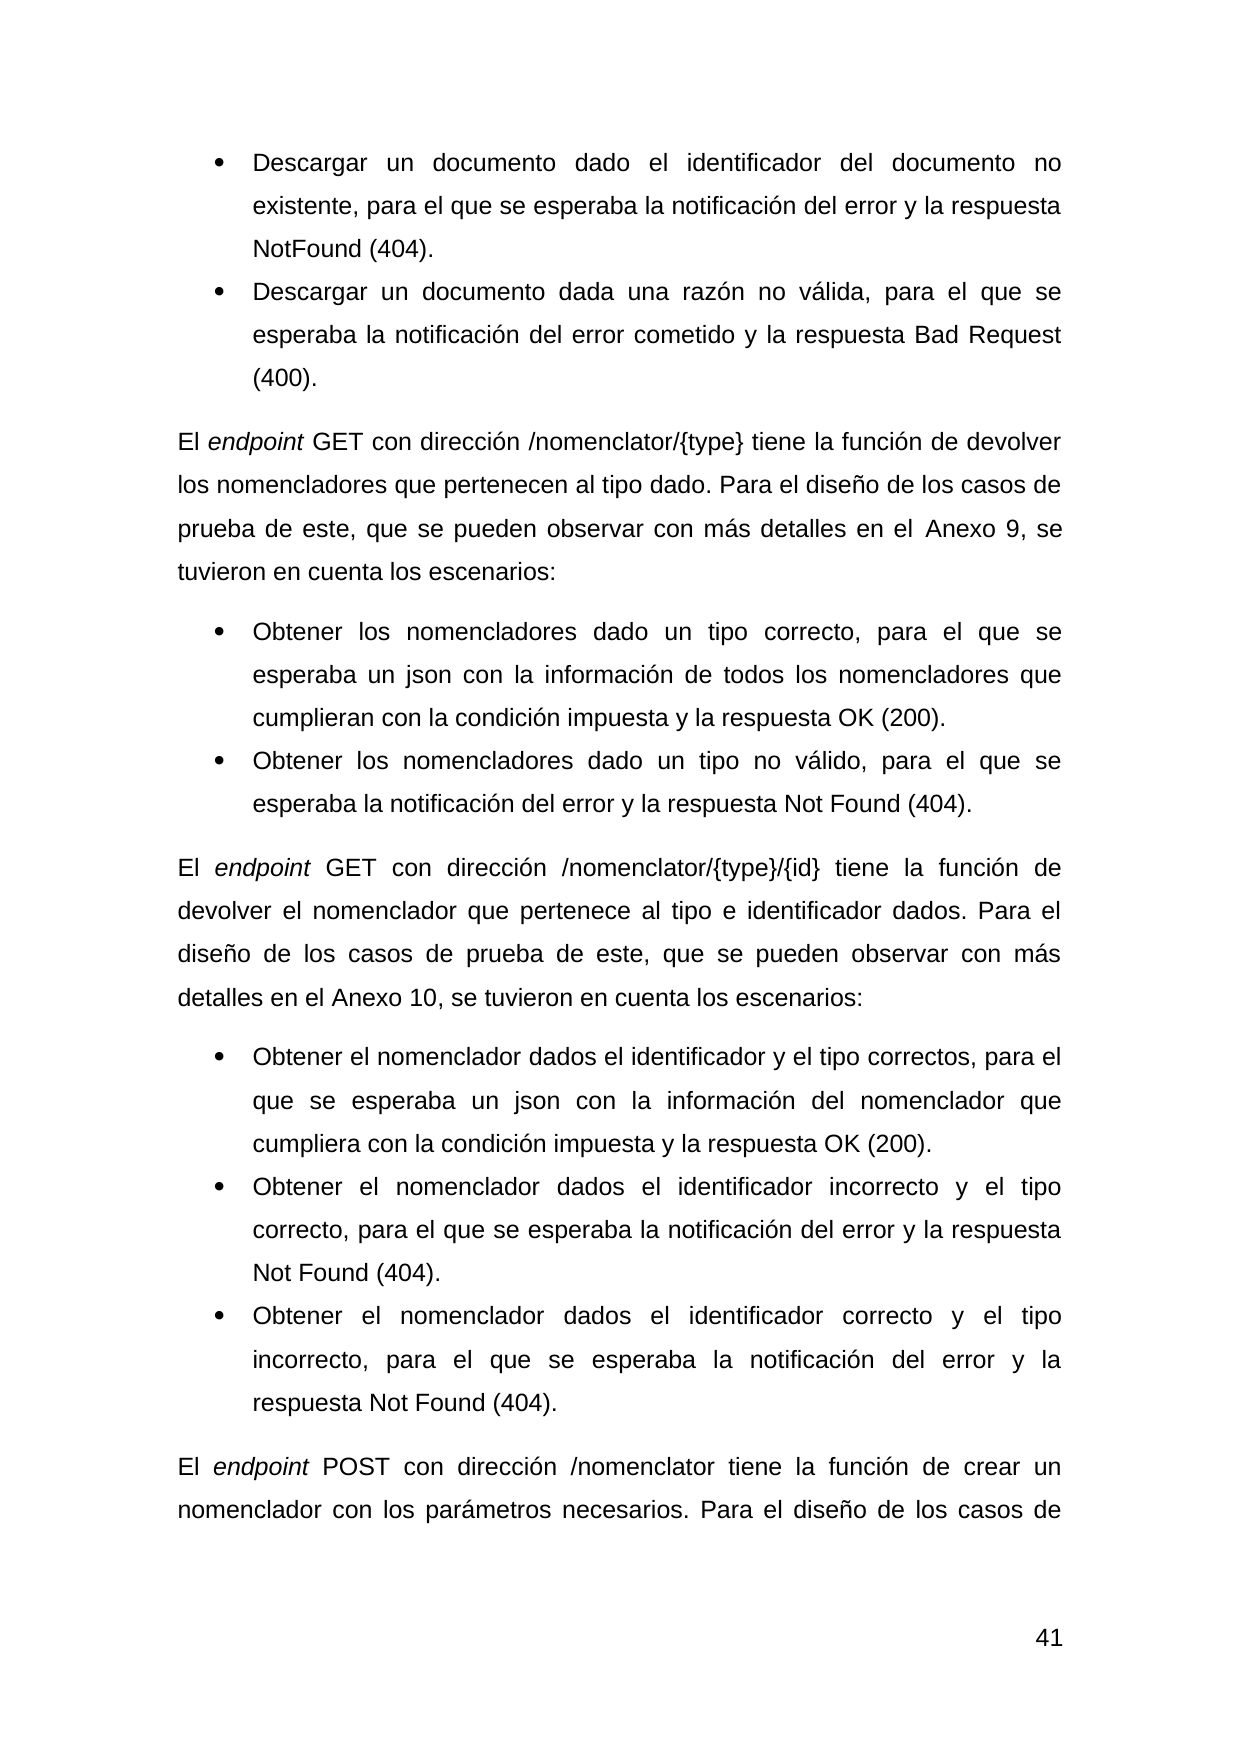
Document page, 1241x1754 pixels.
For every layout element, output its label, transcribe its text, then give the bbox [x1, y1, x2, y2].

text El endpoint GET con dirección /nomenclator/{type} tiene la función de devolver los nomencladores que pertenecen al tipo dado. Para el diseño de los casos de prueba de este, que se pueden observar con más detalles en el Anexo 9, se tuvieron en cuenta los escenarios: [177, 427, 1063, 586]
list Descargar un documento dado el identificador del documento no existente, para el que se esperaba la notificación del error y la respuesta NotFound (404). [215, 148, 1063, 263]
list Obtener los nomencladores dado un tipo correcto, para el que se esperaba un json con la información de todos los nomencladores que cumplieran con la condición impuesta y la respuesta OK (200). [215, 617, 1063, 732]
list Obtener el nomenclador dados el identificador correcto y el tipo incorrecto, para el que se esperaba la notificación del error y la respuesta Not Found (404). [215, 1301, 1063, 1416]
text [177, 1452, 1063, 1523]
list Obtener los nomencladores dado un tipo no válido, para el que se esperaba la notificación del error y la respuesta Not Found (404). [215, 746, 1063, 818]
list Descargar un documento dada una razón no válida, para el que se esperaba la notificación del error cometido y la respuesta Bad Request (400). [215, 277, 1063, 392]
text El endpoint GET con dirección /nomenclator/{type}/{id} tiene la función de devolver el nomenclador que pertenece al tipo e identificador dados. Para el diseño de los casos de prueba de este, que se pueden observar con más detalles en el Anexo 10, se tuvieron en cuenta los escenarios: [177, 853, 1063, 1011]
list Obtener el nomenclador dados el identificador incorrecto y el tipo correcto, para el que se esperaba la notificación del error y la respuesta Not Found (404). [215, 1172, 1063, 1287]
list Obtener el nomenclador dados el identificador y el tipo correctos, para el que se esperaba un json con la información del nomenclador que cumpliera con la condición impuesta y la respuesta OK (200). [215, 1042, 1063, 1157]
